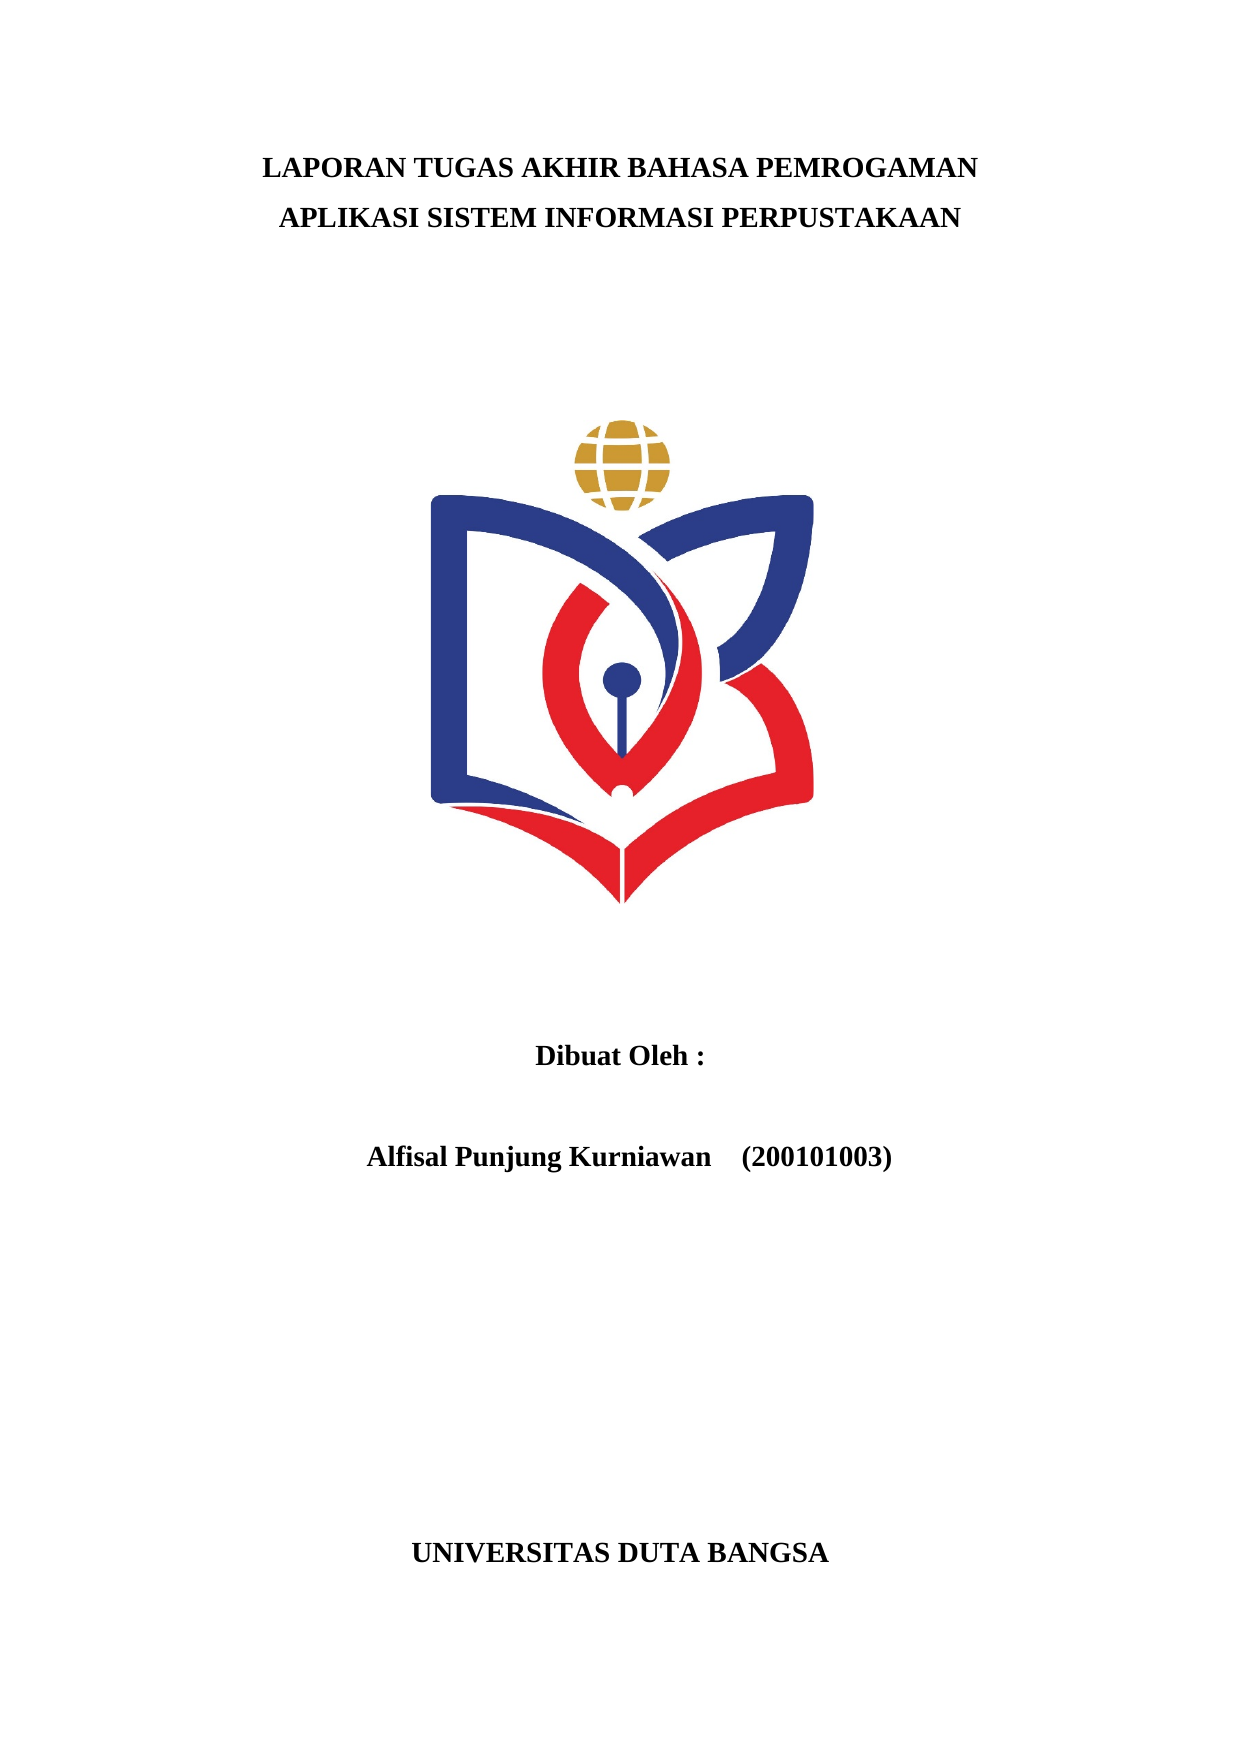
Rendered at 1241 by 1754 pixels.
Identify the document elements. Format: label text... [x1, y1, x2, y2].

text APLIKASI SISTEM INFORMASI PERPUSTAKAAN [150, 200, 1090, 234]
text UNIVERSITAS DUTA BANGSA [150, 1536, 1090, 1569]
picture [430, 420, 814, 904]
text Dibuat Oleh : [150, 1038, 1090, 1071]
text LAPORAN TUGAS AKHIR BAHASA PEMROGAMAN [150, 150, 1090, 183]
